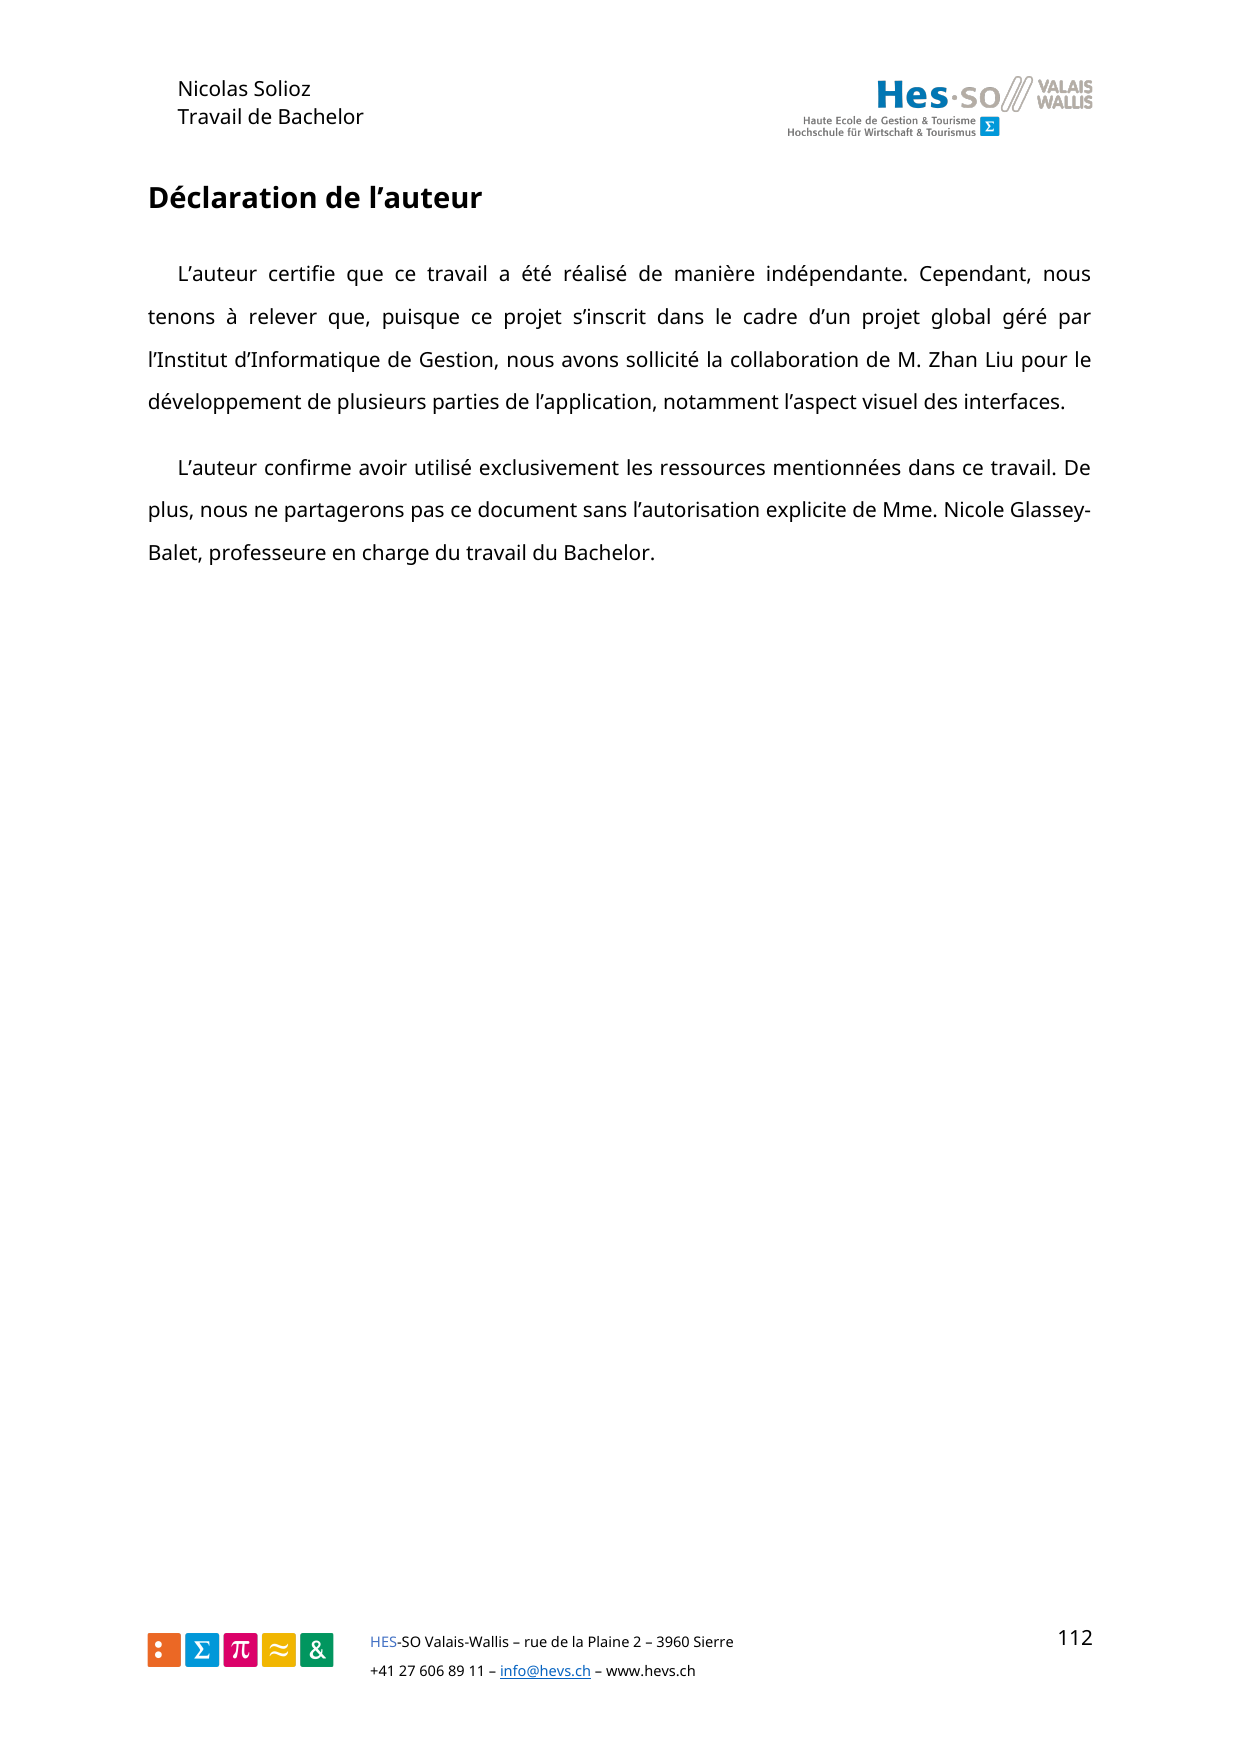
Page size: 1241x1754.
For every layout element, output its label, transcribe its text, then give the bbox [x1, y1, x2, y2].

picture [788, 76, 1093, 136]
picture [219, 1633, 334, 1667]
text L’auteur confirme avoir utilisé exclusivement les ressources mentionnées dans ce travail. De plus, nous ne partagerons pas ce document sans l’autorisation explicite de Mme. Nicole Glassey-Balet, professeure en charge du travail du Bachelor. [148, 453, 1093, 567]
picture [147, 1633, 185, 1667]
subtitle Déclaration de l’auteur [148, 177, 1093, 217]
picture [196, 1654, 209, 1658]
picture [196, 1642, 202, 1652]
text L’auteur certifie que ce travail a été réalisé de manière indépendante. Cependant, nous tenons à relever que, puisque ce projet s’inscrit dans le cadre d’un projet global géré par l’Institut d’Informatique de Gestion, nous avons sollicité la collaboration de M. Zhan Liu pour le développement de plusieurs parties de l’application, notamment l’aspect visuel des interfaces. [148, 259, 1093, 416]
